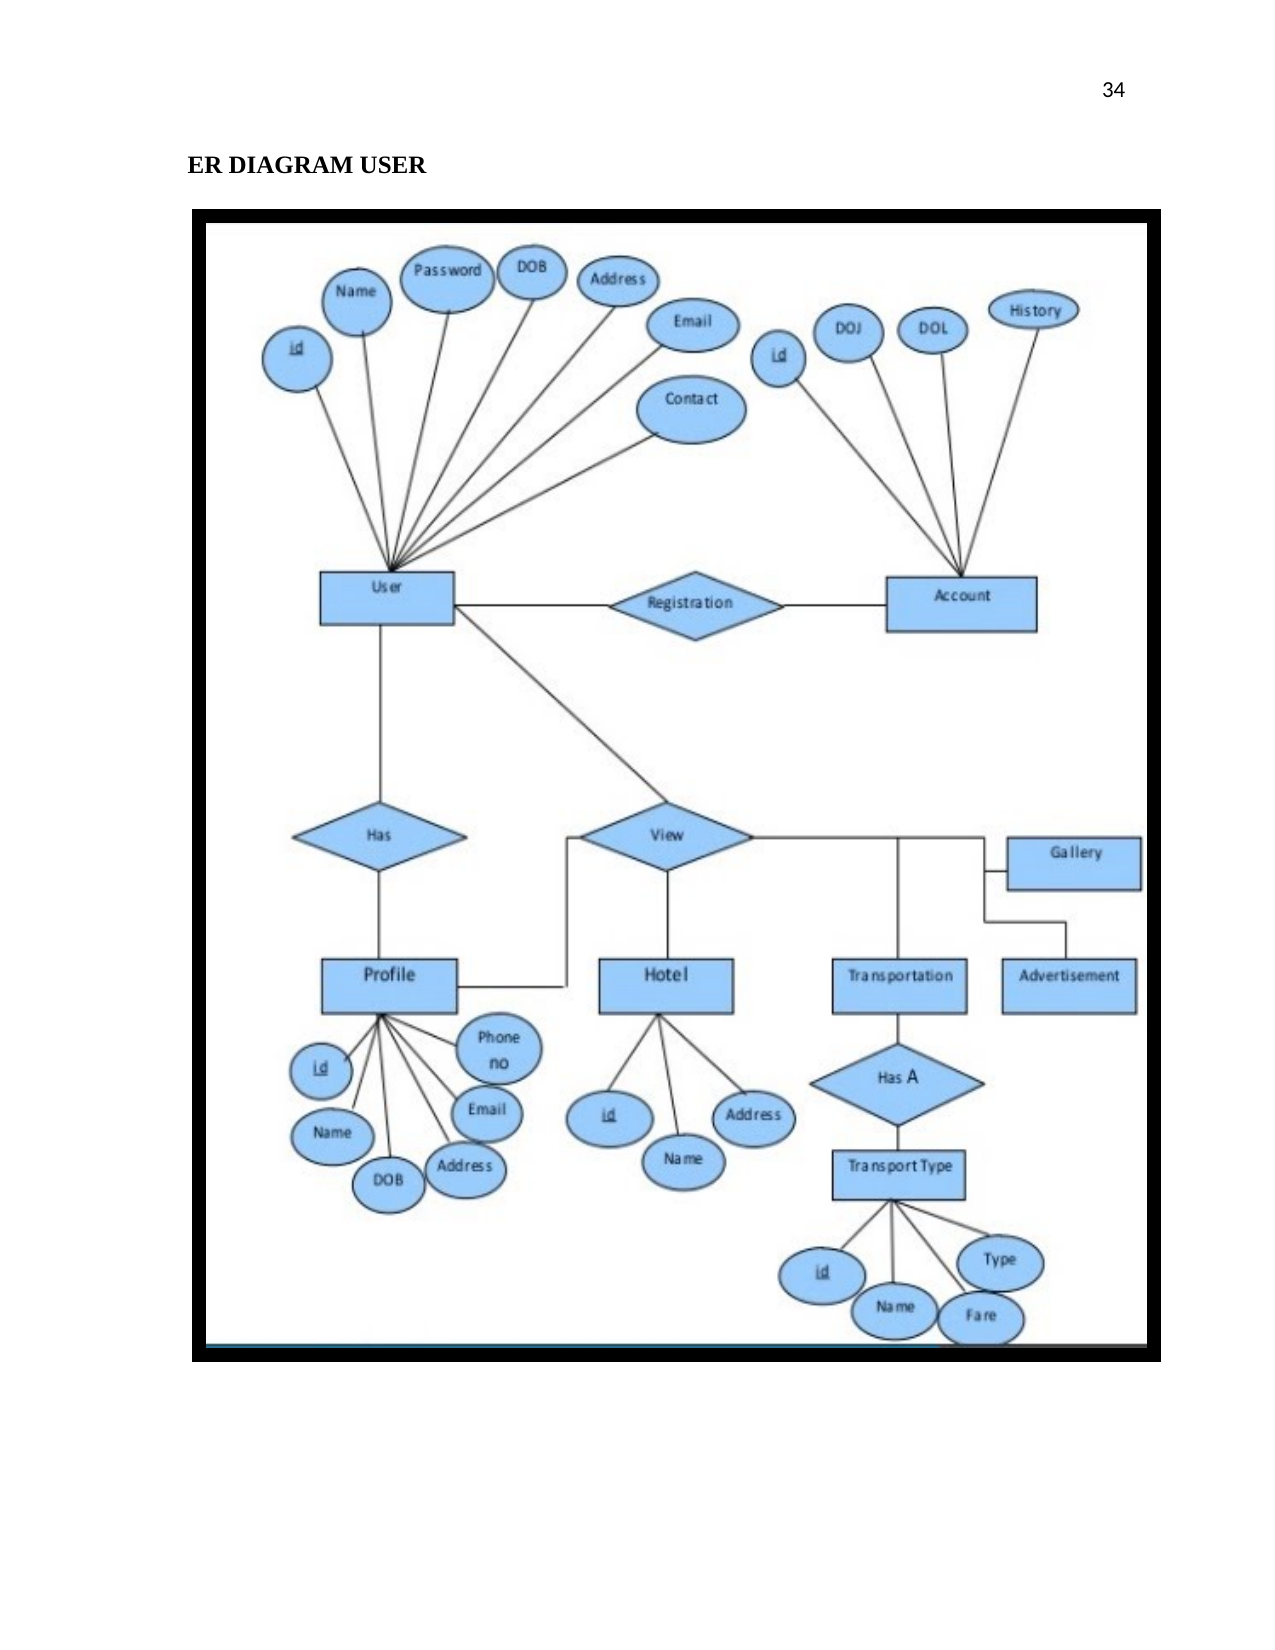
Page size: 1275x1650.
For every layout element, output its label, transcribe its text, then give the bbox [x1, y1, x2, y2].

picture [206, 223, 1147, 1348]
text ER DIAGRAM USER [187, 150, 1125, 179]
